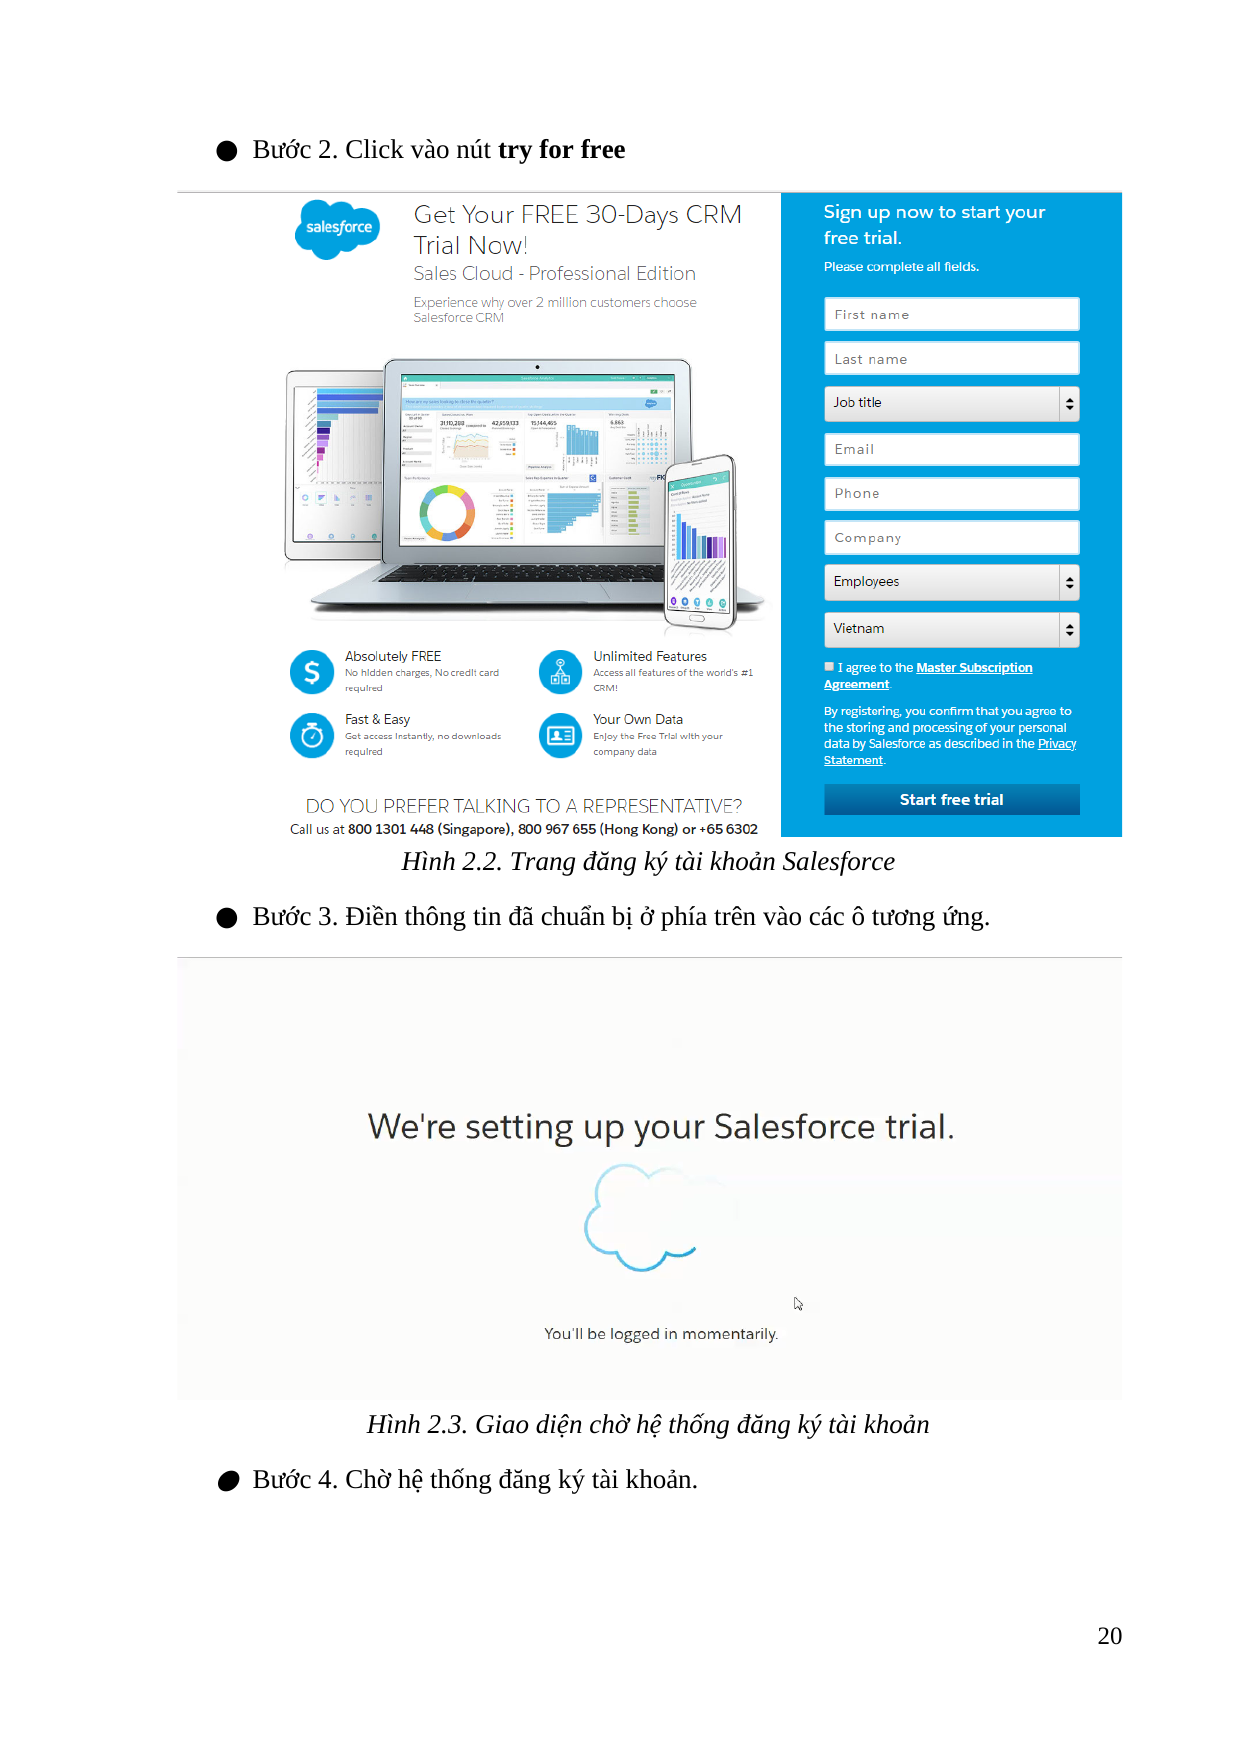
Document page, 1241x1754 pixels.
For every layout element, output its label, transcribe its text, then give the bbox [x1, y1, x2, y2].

picture [825, 387, 1079, 421]
picture [825, 613, 1079, 647]
picture [958, 263, 964, 270]
text Hình 2.3. Giao diện chờ hệ thống đăng ký tài khoản [177, 1408, 1122, 1439]
list Bước 3. Điền thông tin đã chuẩn bị ở phía trên vào các ô tương ứng. [215, 885, 1122, 941]
text Hình 2.2. Trang đăng ký tài khoản Salesforce [177, 845, 1122, 876]
picture [868, 683, 879, 687]
list Bước 4. Chờ hệ thống đăng ký tài khoản. [215, 1448, 1122, 1504]
list Bước 2. Click vào nút try for free [215, 118, 1122, 174]
picture [825, 342, 1079, 374]
picture [825, 434, 1079, 465]
picture [846, 683, 860, 687]
picture [900, 263, 906, 270]
picture [177, 190, 1123, 837]
picture [825, 565, 1079, 600]
picture [826, 795, 1079, 814]
picture [177, 957, 1123, 1400]
picture [825, 521, 1079, 554]
picture [825, 478, 1079, 510]
picture [825, 298, 1079, 330]
picture [825, 663, 833, 670]
